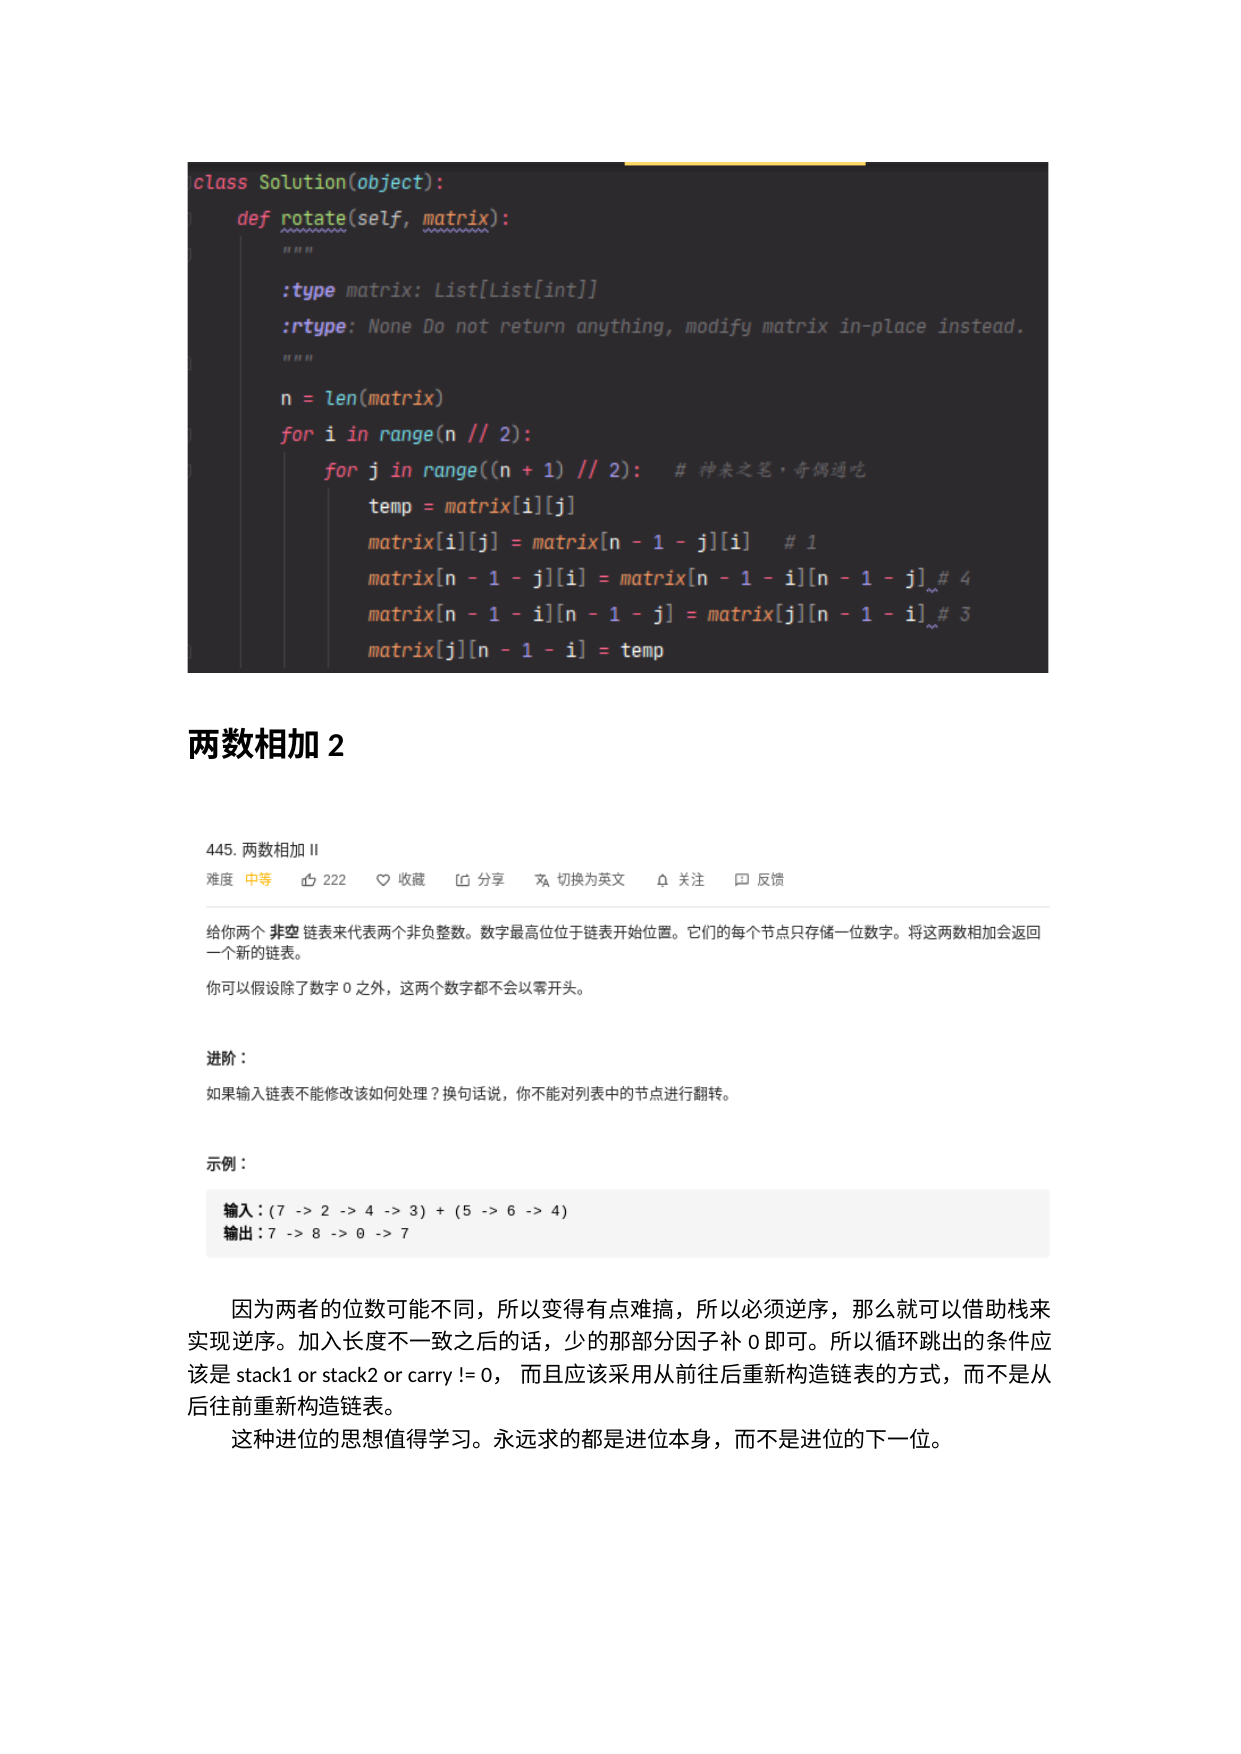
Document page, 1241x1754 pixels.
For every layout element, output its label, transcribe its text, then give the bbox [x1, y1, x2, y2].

picture [187, 162, 1049, 673]
text 因为两者的位数可能不同，所以变得有点难搞，所以必须逆序，那么就可以借助栈来实现逆序。加入长度不一致之后的话，少的那部分因子补0即可。所以循环跳出的条件应该是stack1 or stack2 or carry != 0， 而且应该采用从前往后重新构造链表的方式，而不是从后往前重新构造链表。 [187, 1291, 1053, 1421]
subtitle 两数相加2 [187, 709, 1053, 774]
picture [187, 836, 1052, 1260]
text 这种进位的思想值得学习。永远求的都是进位本身，而不是进位的下一位。 [187, 1421, 1053, 1454]
